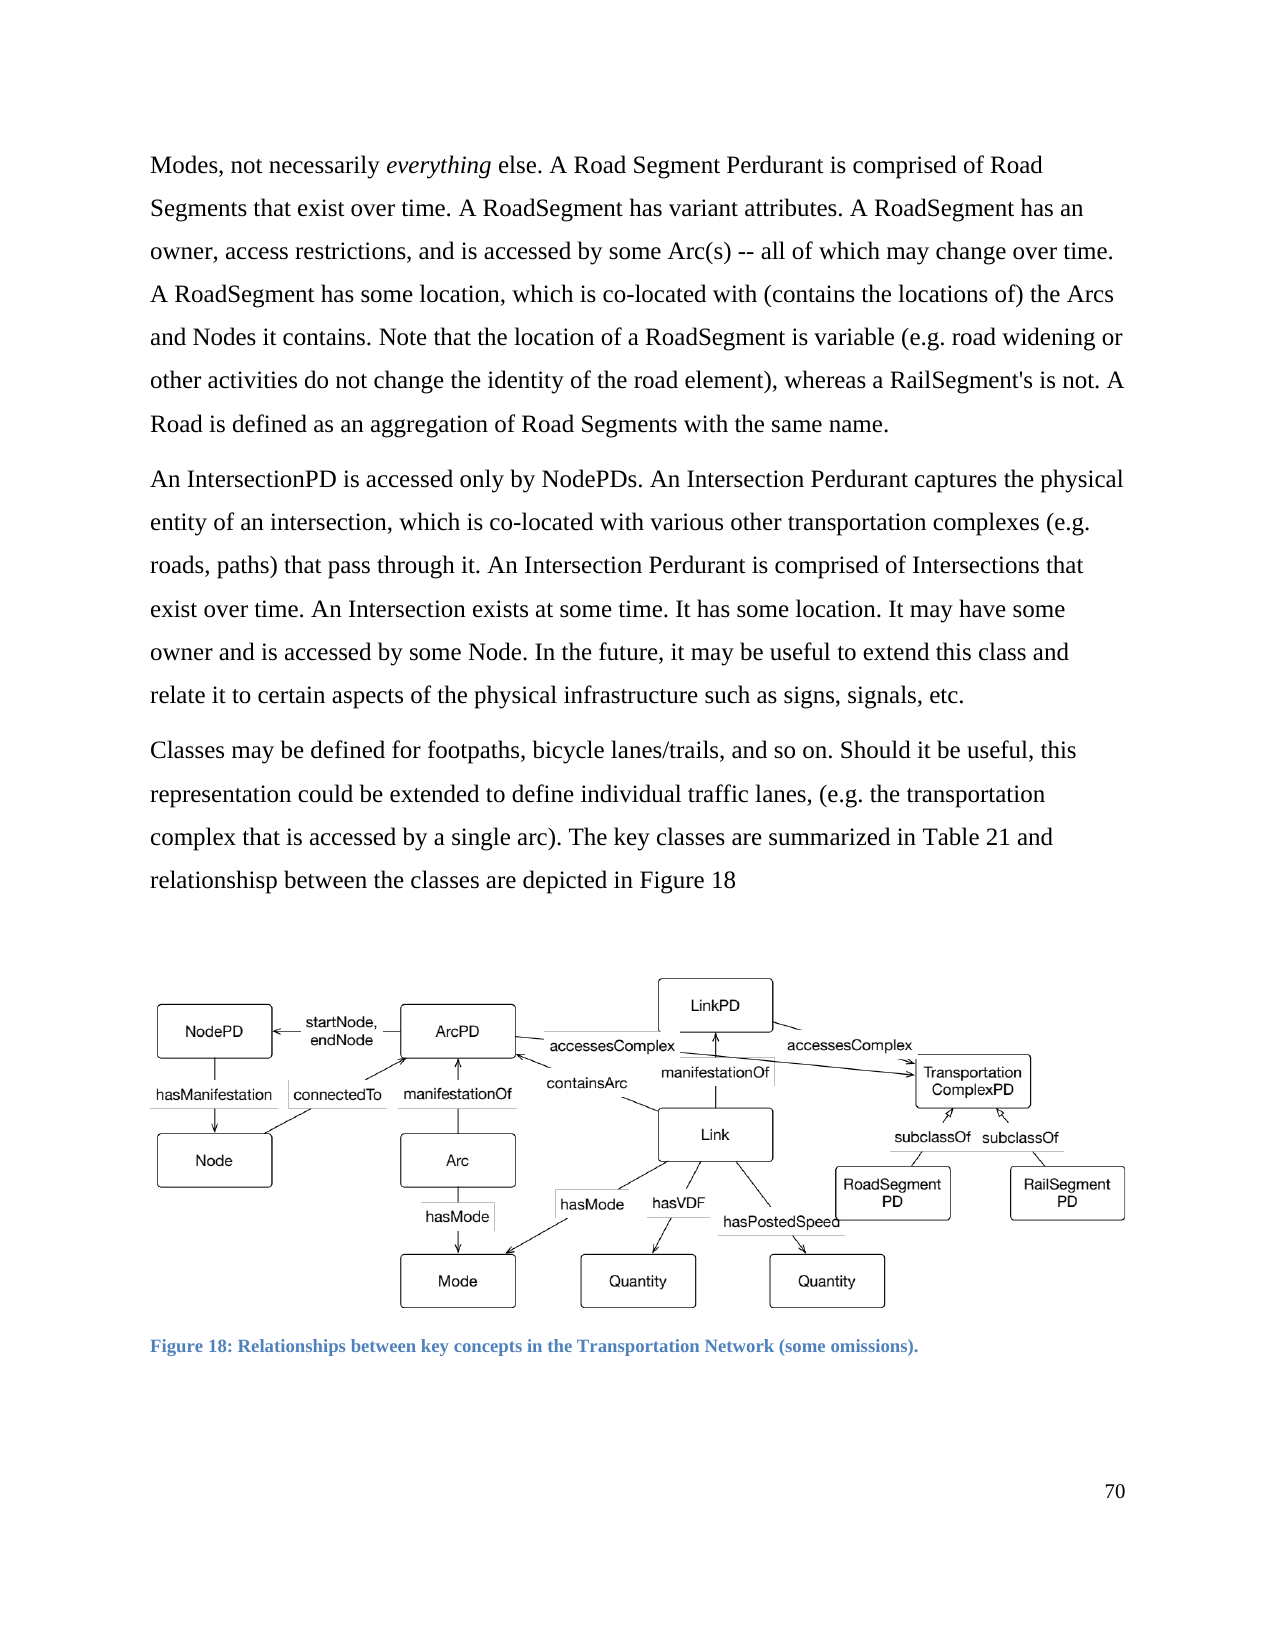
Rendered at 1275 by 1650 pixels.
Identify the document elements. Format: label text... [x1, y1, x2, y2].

text An IntersectionPD is accessed only by NodePDs. An Intersection Perdurant captures the physical entity of an intersection, which is co-located with various other transportation complexes (e.g. roads, paths) that pass through it. An Intersection Perdurant is comprised of Intersections that exist over time. An Intersection exists at some time. It has some location. It may have some owner and is accessed by some Node. In the future, it may be useful to extend this class and relate it to certain aspects of the physical infrastructure such as signs, signals, etc. [150, 464, 1125, 709]
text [150, 150, 1125, 437]
text Classes may be defined for footpaths, bicycle lanes/trails, and so on. Should it be useful, this representation could be extended to define individual traffic lanes, (e.g. the transportation complex that is accessed by a single arc). The key classes are summarized in Table 21 and relationshisp between the classes are depicted in Figure 18 [150, 736, 1125, 894]
text Figure 18: Relationships between key concepts in the Transportation Network (some omissions). [150, 1334, 1125, 1356]
